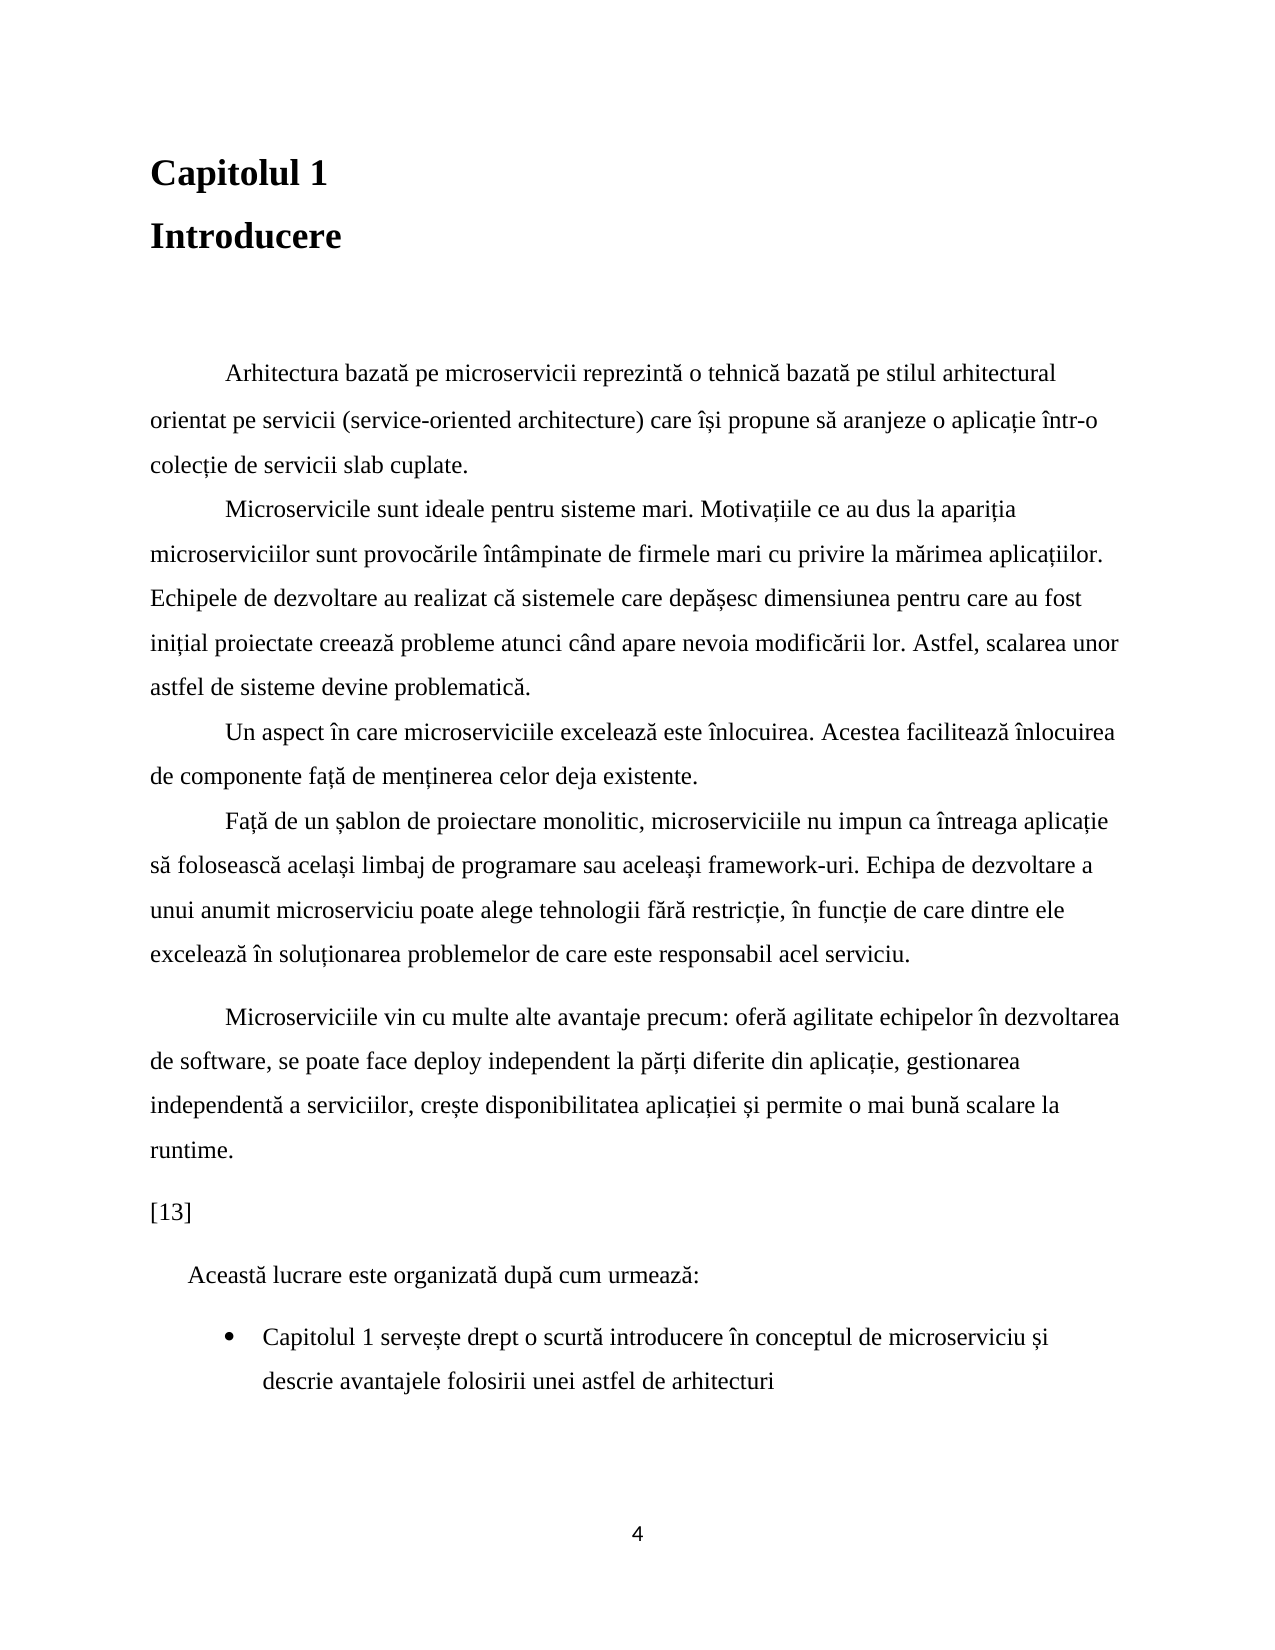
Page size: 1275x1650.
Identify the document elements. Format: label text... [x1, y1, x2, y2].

text Capitolul 1 [150, 150, 1125, 193]
list Introducere Arhitectura bazată pe microservicii reprezintă o tehnică bazată pe stilul arhitectural orientat pe servicii (service-oriented architecture) care își propune să aranjeze o aplicație într-o colecție de servicii slab cuplate. Microservicile sunt ideale pentru sisteme mari. Motivațiile ce au dus la apariția microserviciilor sunt provocările întâmpinate de firmele mari cu privire la mărimea aplicațiilor. Echipele de dezvoltare au realizat că sistemele care depășesc dimensiunea pentru care au fost inițial proiectate creează probleme atunci când apare nevoia modificării lor. Astfel, scalarea unor astfel de sisteme devine problematică. Un aspect în care microserviciile excelează este înlocuirea. Acestea facilitează înlocuirea de componente față de menținerea celor deja existente. Față de un șablon de proiectare monolitic, microserviciile nu impun ca întreaga aplicație să folosească același limbaj de programare sau aceleași framework-uri. Echipa de dezvoltare a unui anumit microserviciu poate alege tehnologii fără restricție, în funcție de care dintre ele excelează în soluționarea problemelor de care este responsabil acel serviciu. [150, 213, 1125, 968]
text Microserviciile vin cu multe alte avantaje precum: oferă agilitate echipelor în dezvoltarea de software, se poate face deploy independent la părți diferite din aplicație, gestionarea independentă a serviciilor, crește disponibilitatea aplicației și permite o mai bună scalare la runtime. [150, 1002, 1125, 1164]
text Această lucrare este organizată după cum urmează: [187, 1260, 1125, 1288]
list Capitolul 1 servește drept o scurtă introducere în conceptul de microserviciu și descrie avantajele folosirii unei astfel de arhitecturi [225, 1322, 1125, 1395]
text [13] [150, 1197, 1125, 1226]
